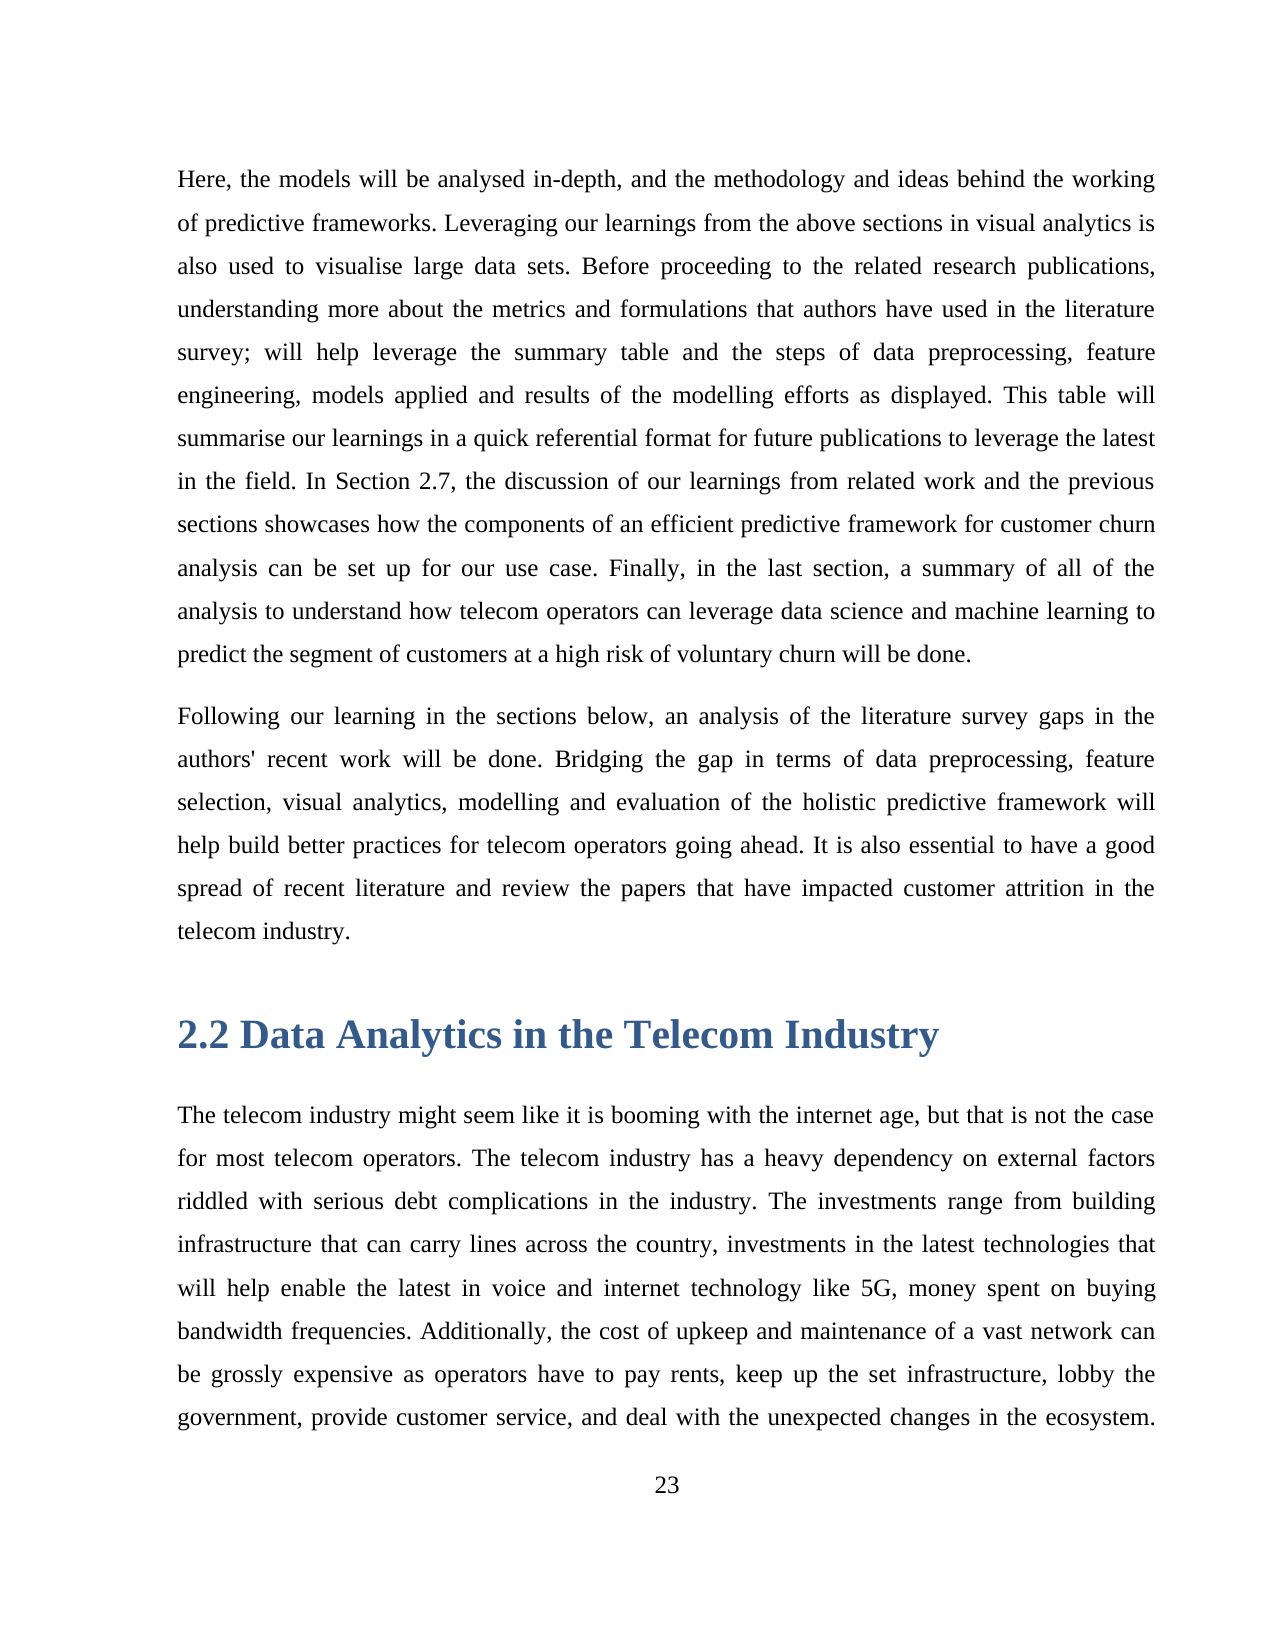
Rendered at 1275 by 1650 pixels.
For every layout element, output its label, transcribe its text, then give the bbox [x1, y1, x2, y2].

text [177, 1100, 1156, 1431]
subtitle 2.2 Data Analytics in the Telecom Industry [177, 1009, 1156, 1057]
text Following our learning in the sections below, an analysis of the literature survey gaps in the authors' recent work will be done. Bridging the gap in terms of data preprocessing, feature selection, visual analytics, modelling and evaluation of the holistic predictive framework will help build better practices for telecom operators going ahead. It is also essential to have a good spread of recent literature and review the papers that have impacted customer attrition in the telecom industry. [177, 701, 1156, 945]
text Here, the models will be analysed in-depth, and the methodology and ideas behind the working of predictive frameworks. Leveraging our learnings from the above sections in visual analytics is also used to visualise large data sets. Before proceeding to the related research publications, understanding more about the metrics and formulations that authors have used in the literature survey; will help leverage the summary table and the steps of data preprocessing, feature engineering, models applied and results of the modelling efforts as displayed. This table will summarise our learnings in a quick referential format for future publications to leverage the latest in the field. In Section 2.7, the discussion of our learnings from related work and the previous sections showcases how the components of an efficient predictive framework for customer churn analysis can be set up for our use case. Finally, in the last section, a summary of all of the analysis to understand how telecom operators can leverage data science and machine learning to predict the segment of customers at a high risk of voluntary churn will be done. [177, 121, 1156, 668]
